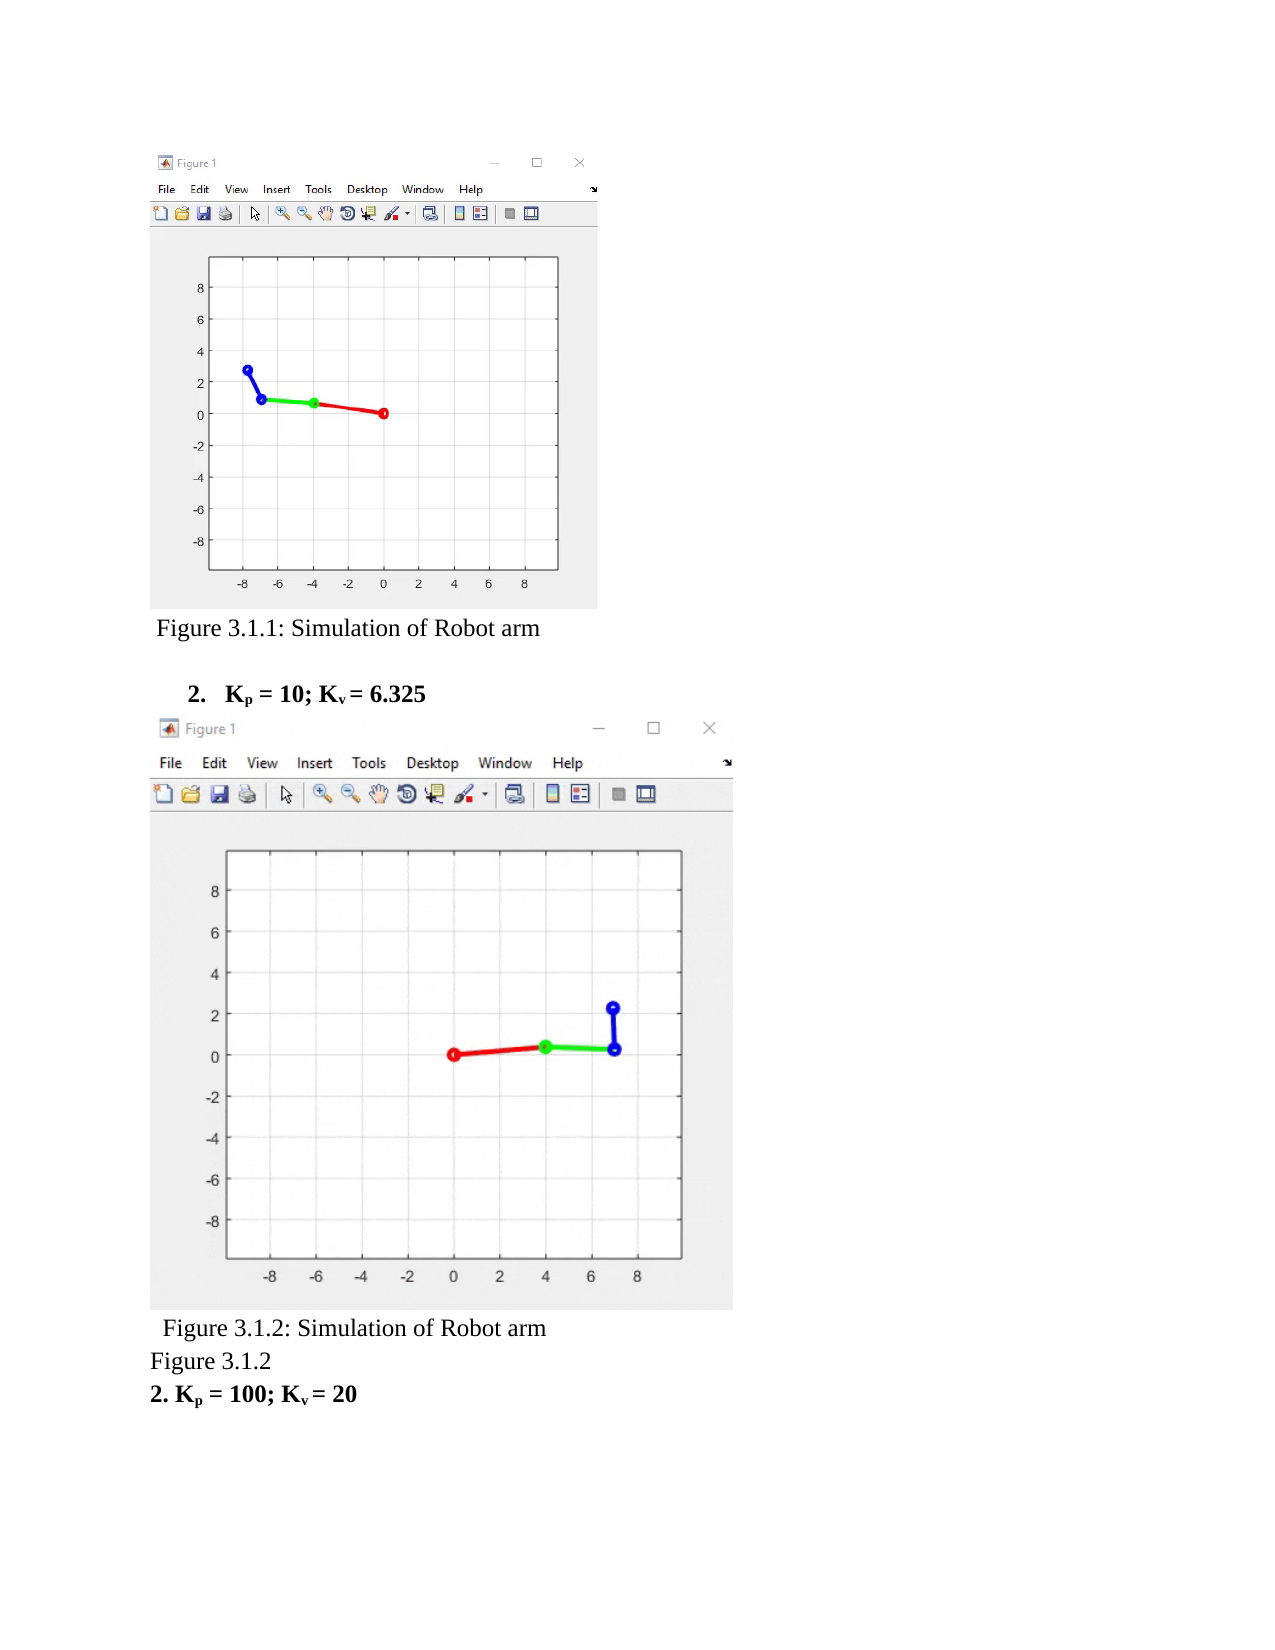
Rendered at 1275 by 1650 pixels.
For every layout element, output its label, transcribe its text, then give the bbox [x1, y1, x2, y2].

text Figure 3.1.1: Simulation of Robot arm [150, 613, 1125, 642]
text Figure 3.1.2 [150, 1346, 1125, 1375]
list Kp = 10; Kv = 6.325 [187, 679, 1125, 708]
picture [150, 712, 733, 1310]
text Figure 3.1.2: Simulation of Robot arm [150, 1313, 1125, 1342]
picture [150, 150, 598, 609]
text 2. Kp = 100; Kv = 20 [150, 1379, 1125, 1408]
